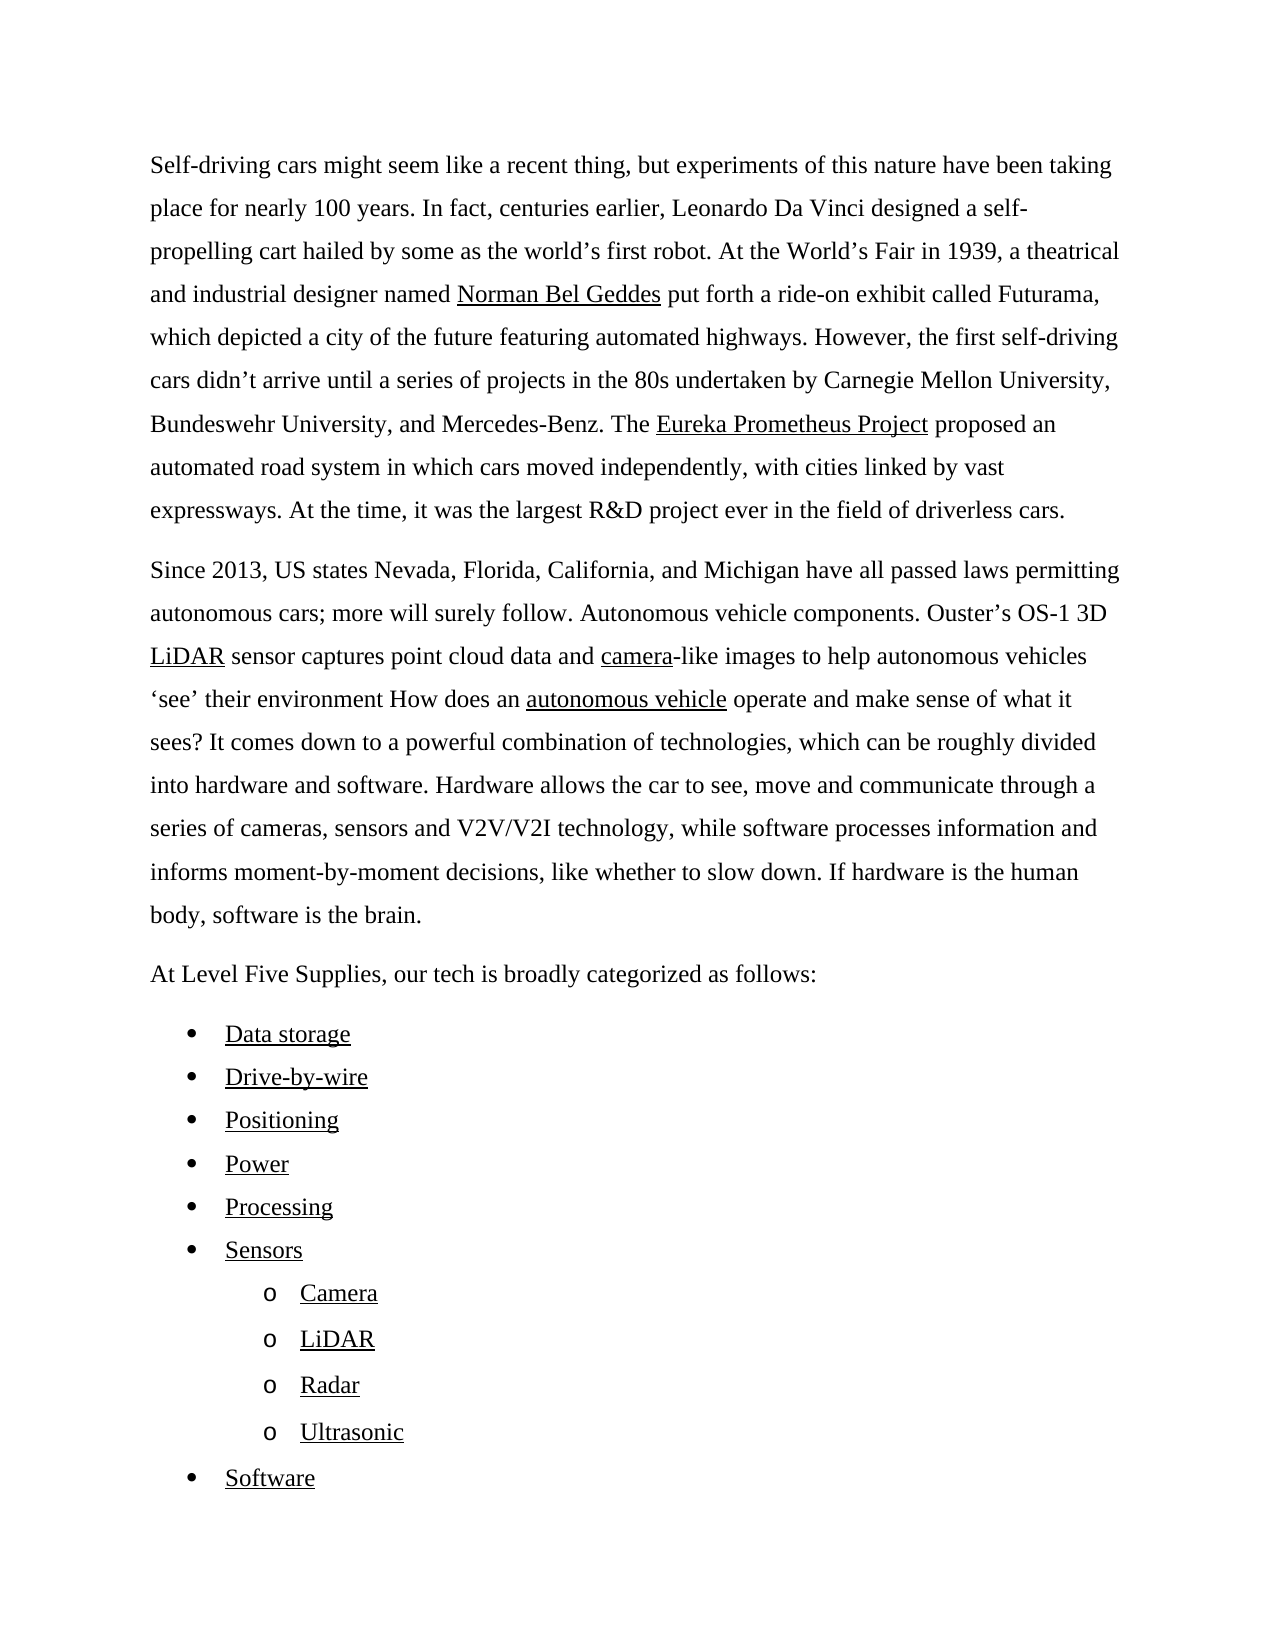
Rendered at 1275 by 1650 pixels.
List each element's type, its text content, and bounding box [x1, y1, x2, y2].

list Radar [262, 1371, 1125, 1401]
list Sensors [187, 1235, 1125, 1264]
list Processing [187, 1192, 1125, 1221]
list Power [187, 1149, 1125, 1177]
text Since 2013, US states Nevada, Florida, California, and Michigan have all passed laws permitting autonomous cars; more will surely follow. Autonomous vehicle components. Ouster’s OS-1 3D LiDAR sensor captures point cloud data and camera-like images to help autonomous vehicles ‘see’ their environment How does an autonomous vehicle operate and make sense of what it sees? It comes down to a powerful combination of technologies, which can be roughly divided into hardware and software. Hardware allows the car to see, move and communicate through a series of cameras, sensors and V2V/V2I technology, while software processes information and informs moment-by-moment decisions, like whether to slow down. If hardware is the human body, software is the brain. [150, 555, 1125, 928]
text Self-driving cars might seem like a recent thing, but experiments of this nature have been taking place for nearly 100 years. In fact, centuries earlier, Leonardo Da Vinci designed a self-propelling cart hailed by some as the world’s first robot. At the World’s Fair in 1939, a theatrical and industrial designer named Norman Bel Geddes put forth a ride-on exhibit called Futurama, which depicted a city of the future featuring automated highways. However, the first self-driving cars didn’t arrive until a series of projects in the 80s undertaken by Carnegie Mellon University, Bundeswehr University, and Mercedes-Benz. The Eureka Prometheus Project proposed an automated road system in which cars moved independently, with cities linked by vast expressways. At the time, it was the largest R&D project ever in the field of driverless cars. [150, 150, 1125, 524]
list Ultrasonic [262, 1417, 1125, 1448]
list Data storage [187, 1019, 1125, 1048]
list Camera [262, 1278, 1125, 1309]
list Drive-by-wire [187, 1062, 1125, 1091]
list LiDAR [262, 1324, 1125, 1355]
list Positioning [187, 1106, 1125, 1134]
text At Level Five Supplies, our tech is broadly categorized as follows: [150, 959, 1125, 988]
list Software [187, 1463, 1125, 1492]
